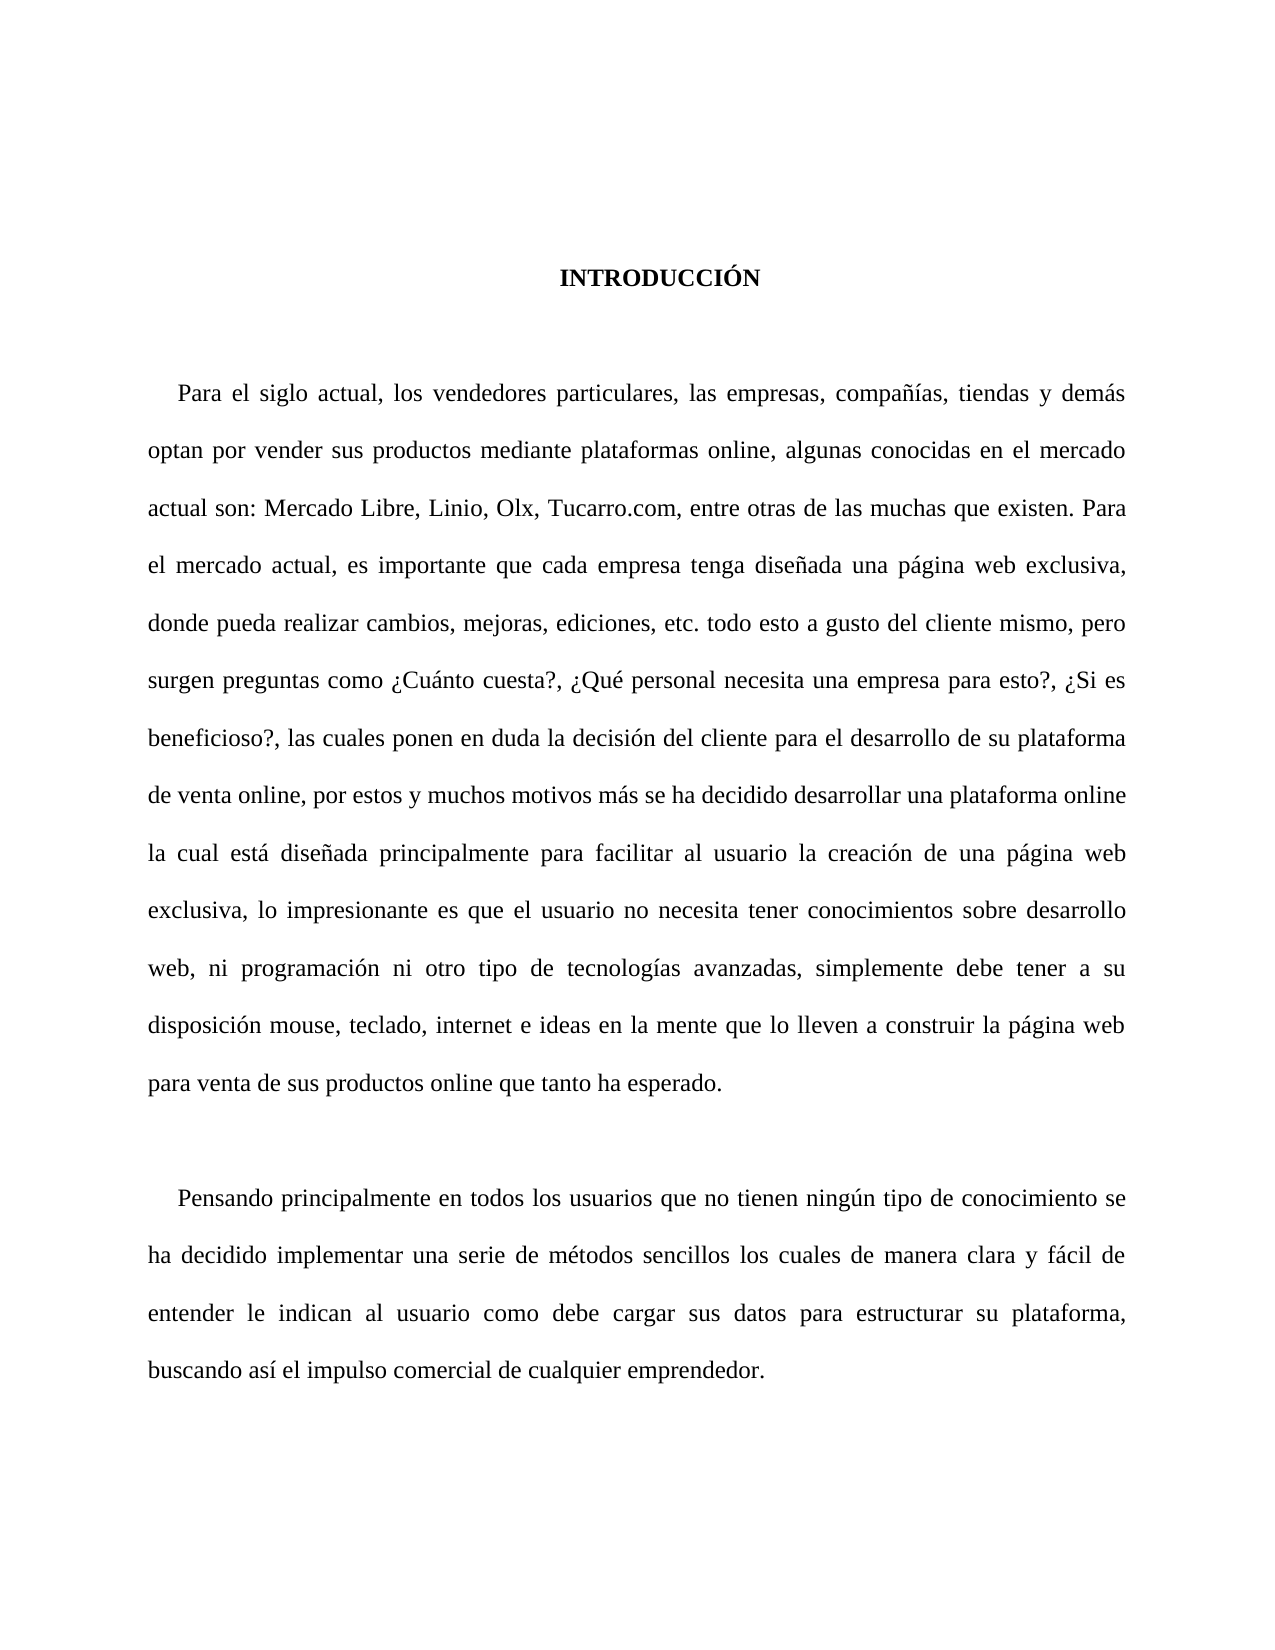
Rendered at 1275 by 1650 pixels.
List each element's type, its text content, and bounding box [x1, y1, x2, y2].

subtitle INTRODUCCIÓN [193, 263, 1127, 291]
text Para el siglo actual, los vendedores particulares, las empresas, compañías, tiendas y demás optan por vender sus productos mediante plataformas online, algunas conocidas en el mercado actual son: Mercado Libre, Linio, Olx, Tucarro.com, entre otras de las muchas que existen. Para el mercado actual, es importante que cada empresa tenga diseñada una página web exclusiva, donde pueda realizar cambios, mejoras, ediciones, etc. todo esto a gusto del cliente mismo, pero surgen preguntas como ¿Cuánto cuesta?, ¿Qué personal necesita una empresa para esto?, ¿Si es beneficioso?, las cuales ponen en duda la decisión del cliente para el desarrollo de su plataforma de venta online, por estos y muchos motivos más se ha decidido desarrollar una plataforma online la cual está diseñada principalmente para facilitar al usuario la creación de una página web exclusiva, lo impresionante es que el usuario no necesita tener conocimientos sobre desarrollo web, ni programación ni otro tipo de tecnologías avanzadas, simplemente debe tener a su disposición mouse, teclado, internet e ideas en la mente que lo lleven a construir la página web para venta de sus productos online que tanto ha esperado. [148, 378, 1127, 1096]
text Pensando principalmente en todos los usuarios que no tienen ningún tipo de conocimiento se ha decidido implementar una serie de métodos sencillos los cuales de manera clara y fácil de entender le indican al usuario como debe cargar sus datos para estructurar su plataforma, buscando así el impulso comercial de cualquier emprendedor. [148, 1183, 1127, 1384]
